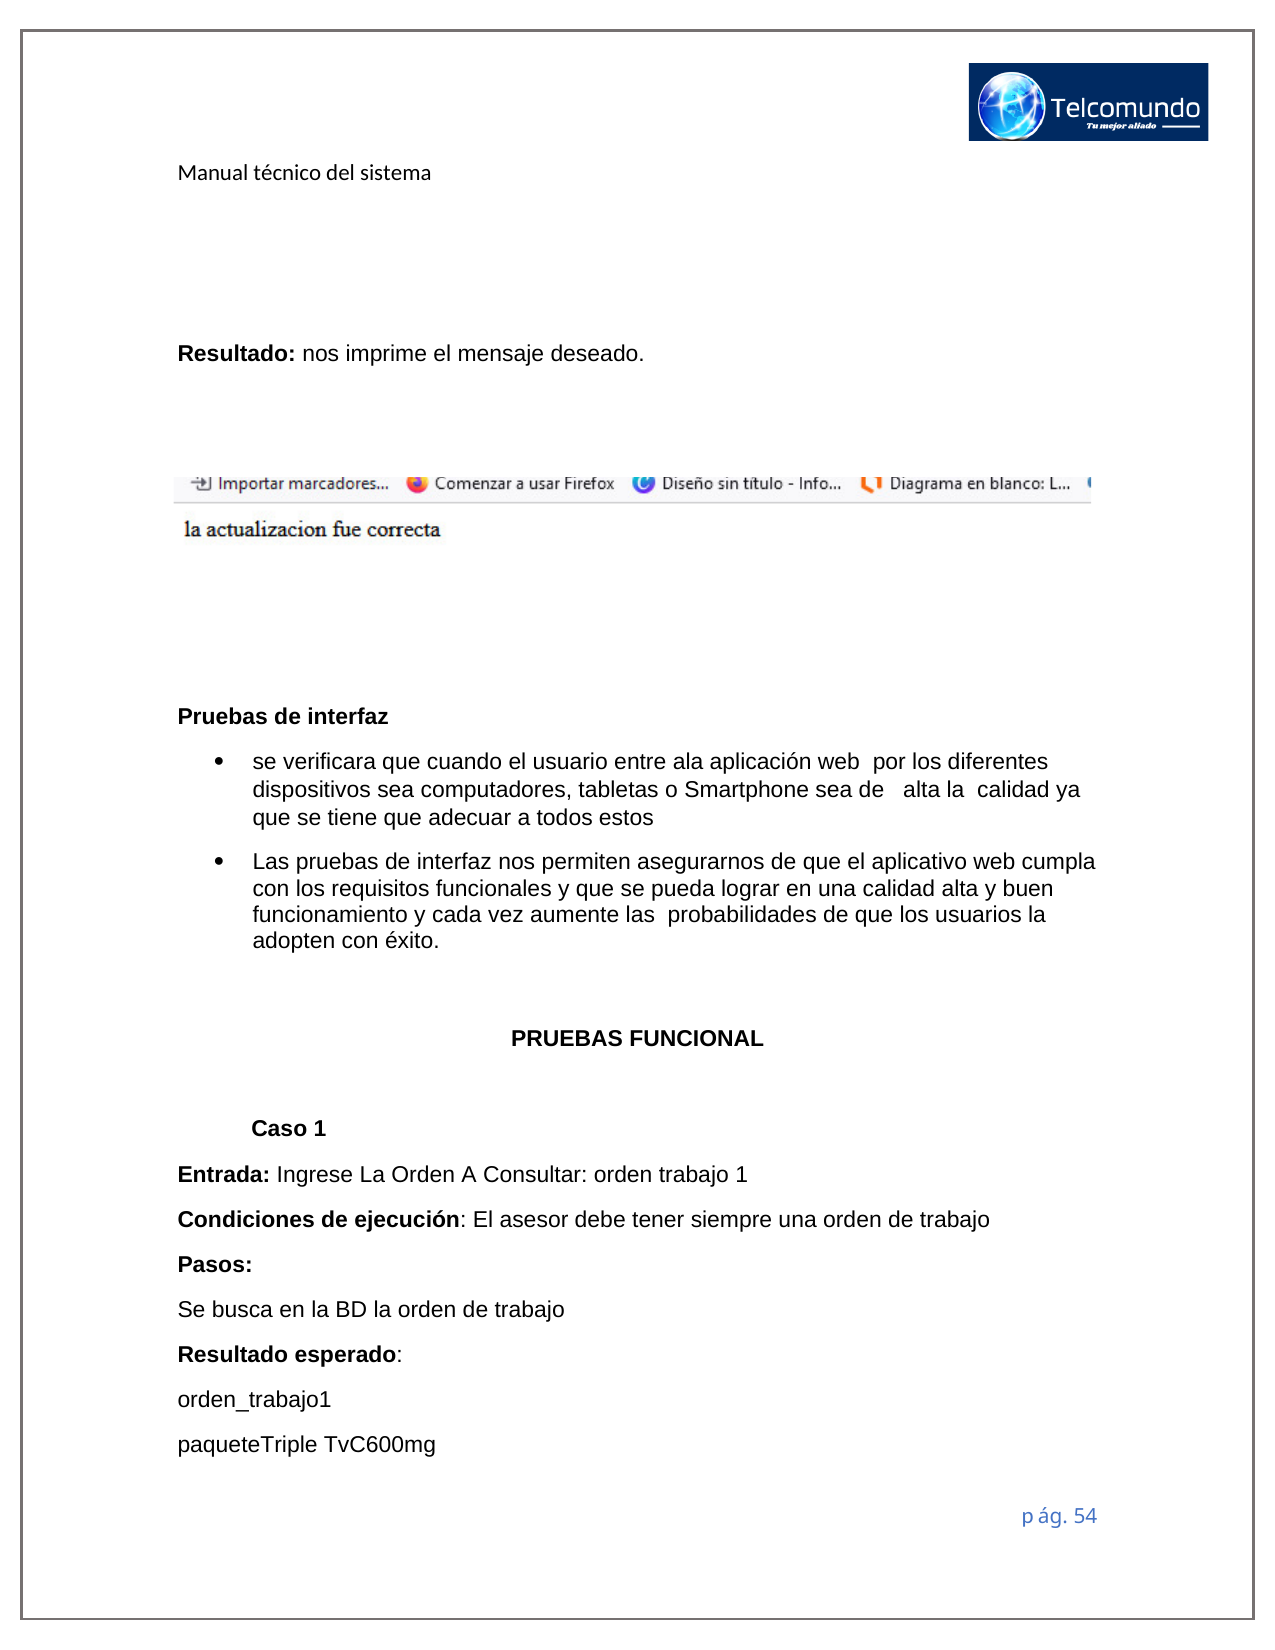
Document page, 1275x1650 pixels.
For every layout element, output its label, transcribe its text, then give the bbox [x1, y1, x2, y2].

text Entrada: Ingrese La Orden A Consultar: orden trabajo 1 [177, 1161, 1098, 1187]
text PRUEBAS FUNCIONAL [177, 1025, 1098, 1052]
text Se busca en la BD la orden de trabajo [177, 1296, 1098, 1322]
list se verificara que cuando el usuario entre ala aplicación web por los diferentes dispositivos sea computadores, tabletas o Smartphone sea de alta la calidad ya que se tiene que adecuar a todos estos [215, 748, 1098, 830]
text Condiciones de ejecución: El asesor debe tener siempre una orden de trabajo [177, 1206, 1098, 1232]
text Pasos: [177, 1251, 1098, 1277]
text orden_trabajo1 [177, 1386, 1098, 1412]
text Pruebas de interfaz [177, 703, 1098, 729]
text Caso 1 [177, 1115, 1098, 1142]
list Las pruebas de interfaz nos permiten asegurarnos de que el aplicativo web cumpla con los requisitos funcionales y que se pueda lograr en una calidad alta y buen funcionamiento y cada vez aumente las probabilidades de que los usuarios la adopten con éxito. [215, 848, 1098, 954]
text paqueteTriple TvC600mg [177, 1431, 1098, 1457]
picture [173, 477, 1091, 587]
text Resultado: nos imprime el mensaje deseado. [177, 340, 1098, 366]
picture [968, 63, 1209, 141]
text Resultado esperado: [177, 1341, 1098, 1367]
